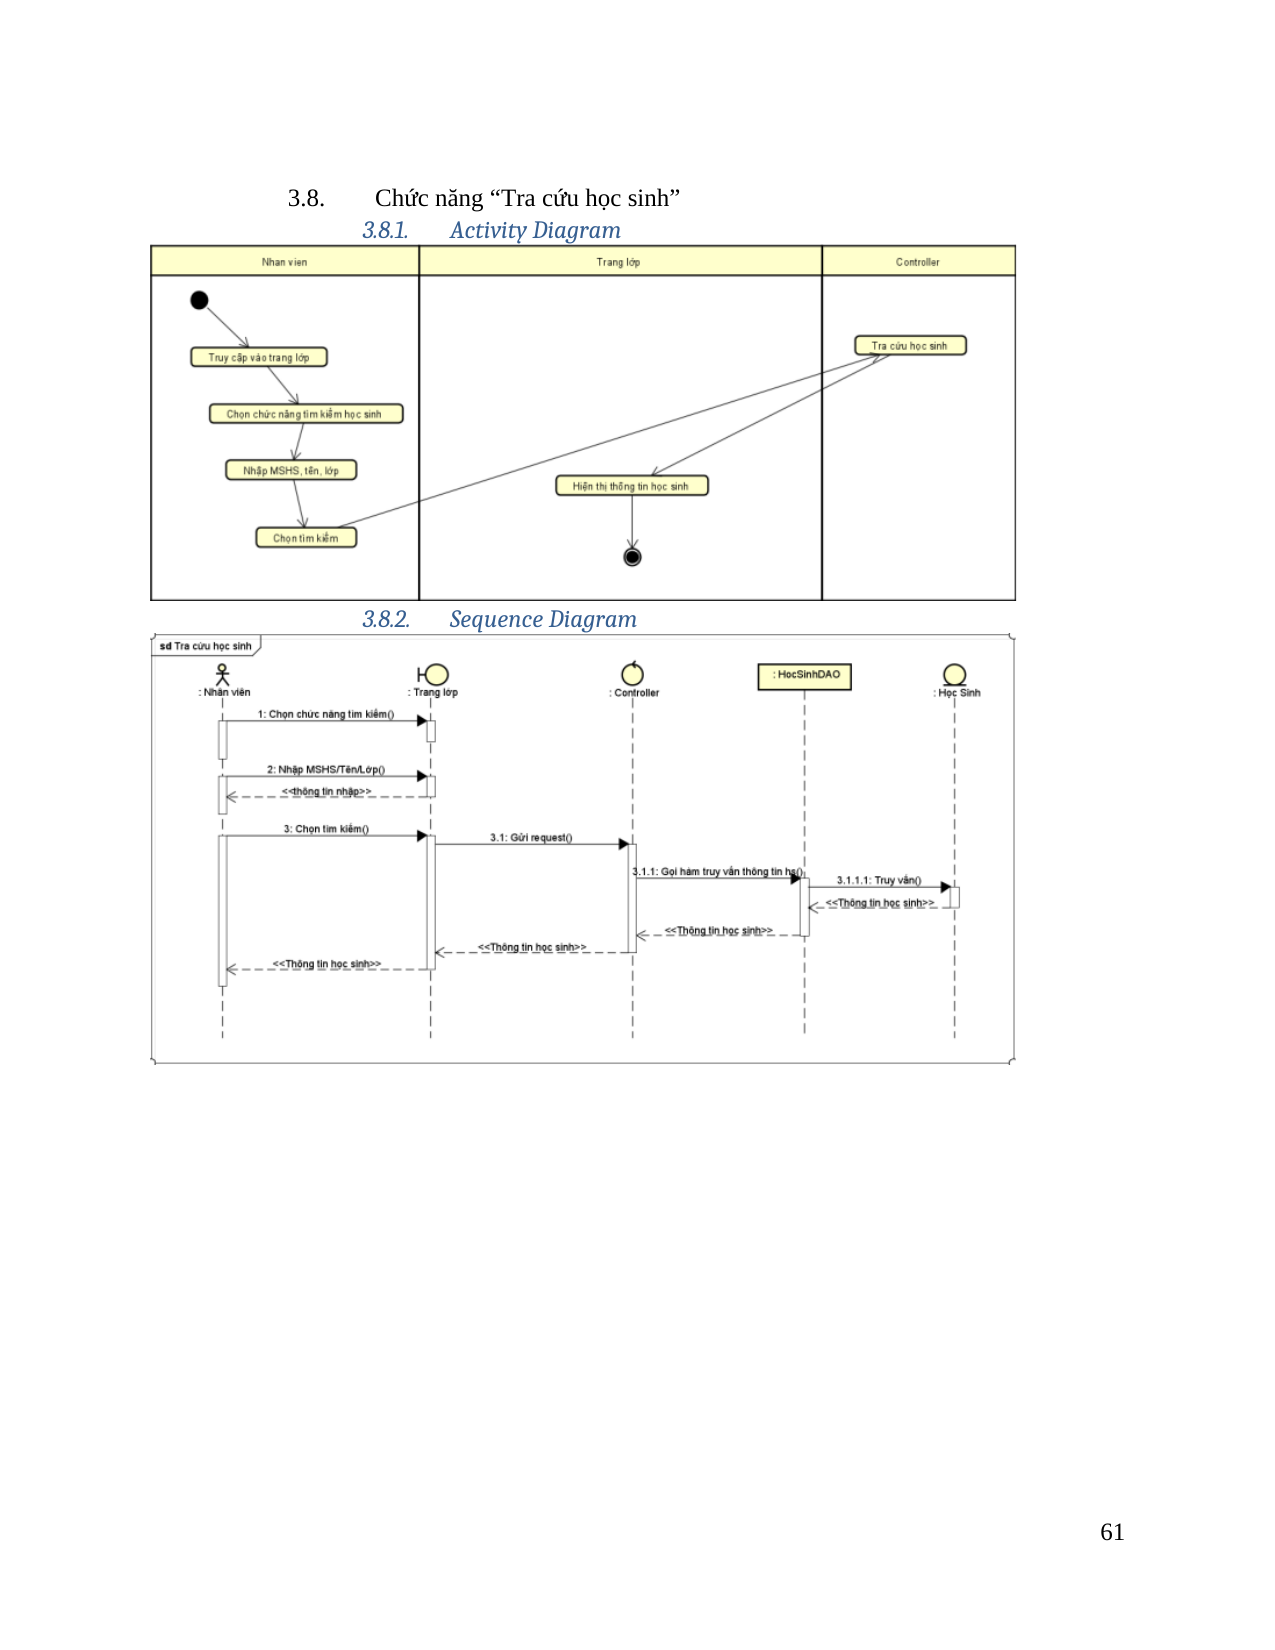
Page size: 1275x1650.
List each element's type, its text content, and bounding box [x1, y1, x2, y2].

picture [150, 633, 1017, 1065]
subtitle Chức năng “Tra cứu học sinh” [288, 183, 1125, 212]
subtitle Activity Diagram [363, 216, 1125, 244]
picture [150, 244, 1017, 601]
subtitle Sequence Diagram [363, 605, 1125, 634]
